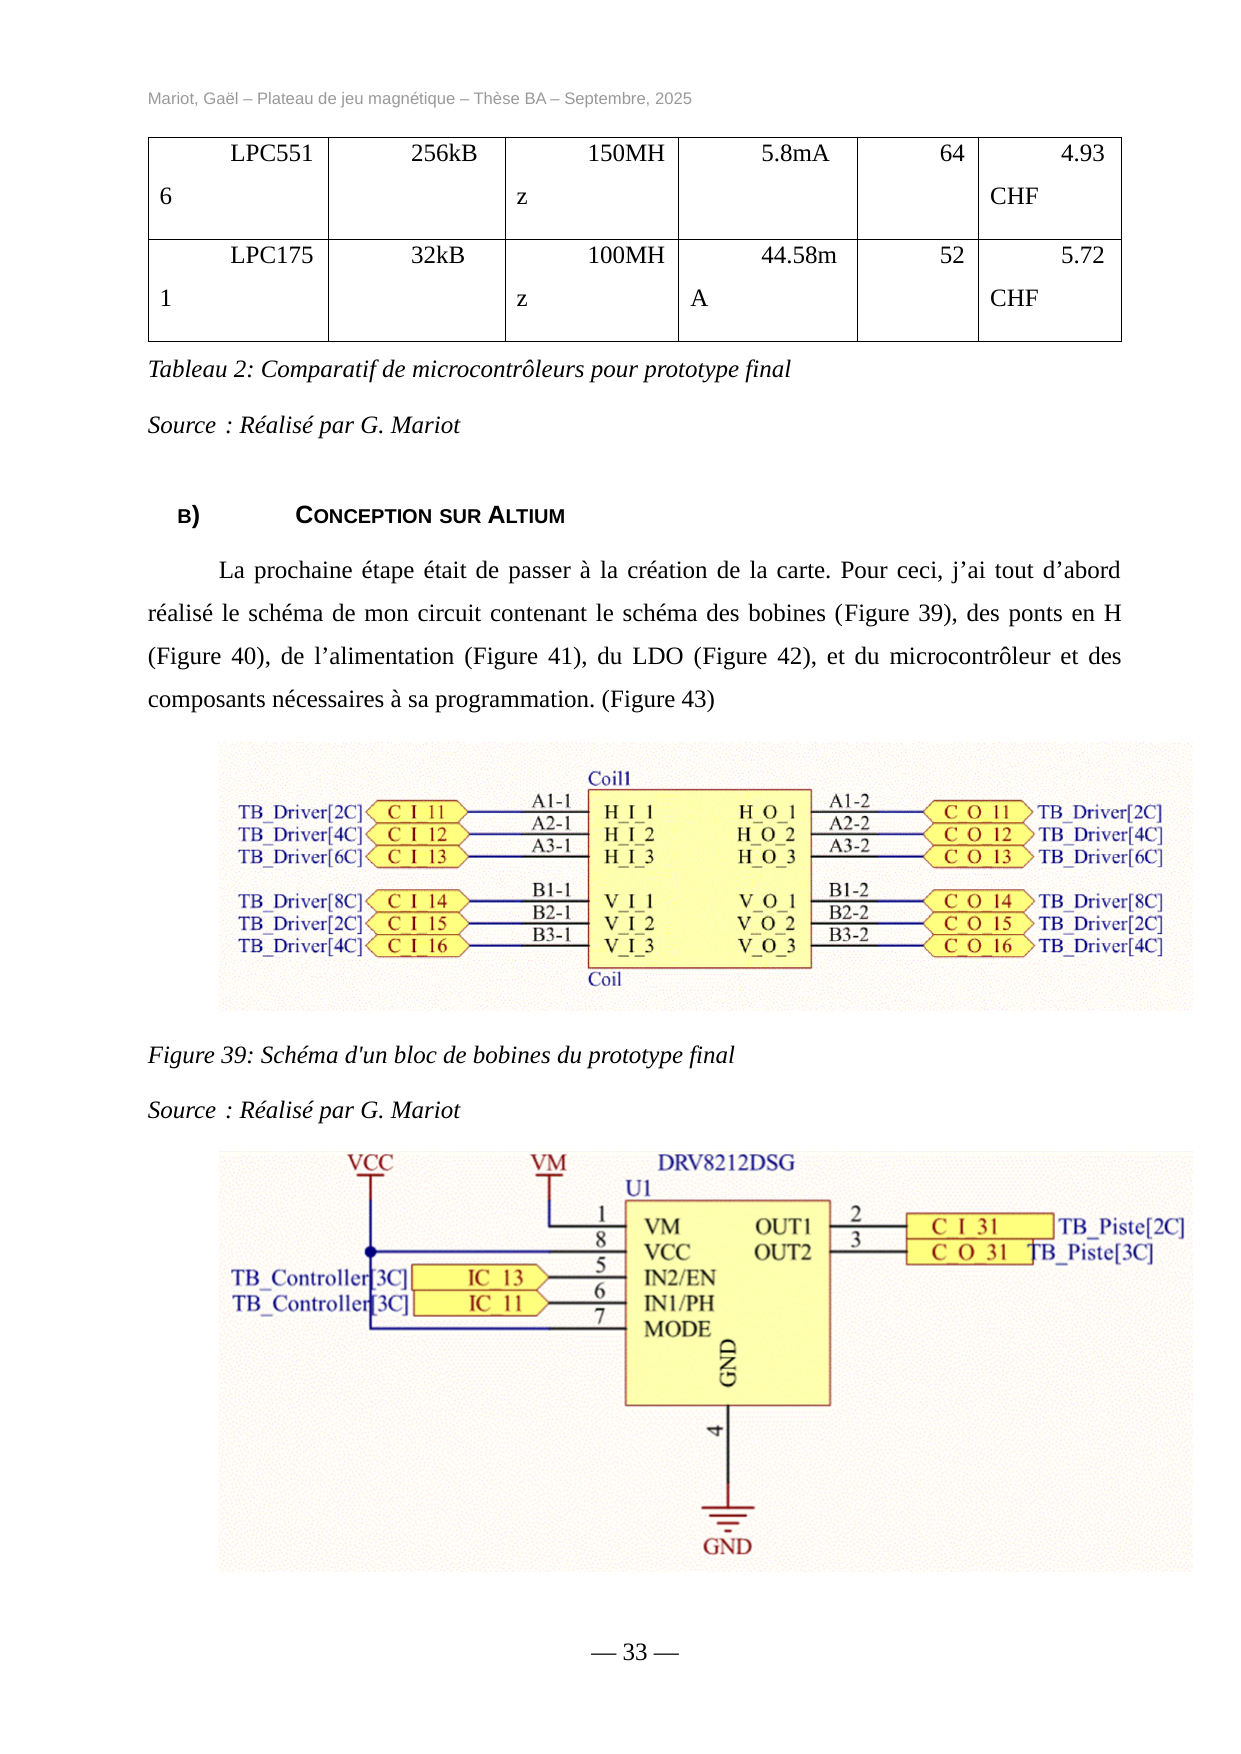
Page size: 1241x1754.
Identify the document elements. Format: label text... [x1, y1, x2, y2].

subtitle Conception sur Altium [177, 500, 1122, 529]
text Source : Réalisé par G. Mariot [148, 410, 1122, 439]
table_cell LPC1751 [149, 240, 328, 341]
table_cell 150MHz [506, 138, 678, 239]
table_cell 32kB [329, 240, 505, 341]
table_cell 5.8mA [679, 138, 857, 239]
table_cell 44.58mA [679, 240, 857, 341]
table_cell 4.93 CHF [979, 138, 1121, 239]
picture [218, 1151, 1193, 1572]
picture [218, 742, 1193, 1011]
table_cell 52 [858, 240, 978, 341]
table_cell 5.72 CHF [979, 240, 1121, 341]
table_cell 100MHz [506, 240, 678, 341]
text Source : Réalisé par G. Mariot [148, 1095, 1122, 1124]
text Figure 39: Schéma d'un bloc de bobines du prototype final [148, 1040, 1122, 1068]
table_cell LPC5516 [149, 138, 328, 239]
table_cell 64 [858, 138, 978, 239]
table_cell 256kB [329, 138, 505, 239]
text La prochaine étape était de passer à la création de la carte. Pour ceci, j’ai tout d’abord réalisé le schéma de mon circuit contenant le schéma des bobines (Figure 39), des ponts en H (Figure 40), de l’alimentation (Figure 41), du LDO (Figure 42), et du microcontrôleur et des composants nécessaires à sa programmation. (Figure 43) [148, 555, 1122, 713]
text Tableau 2: Comparatif de microcontrôleurs pour prototype final [148, 354, 1122, 383]
